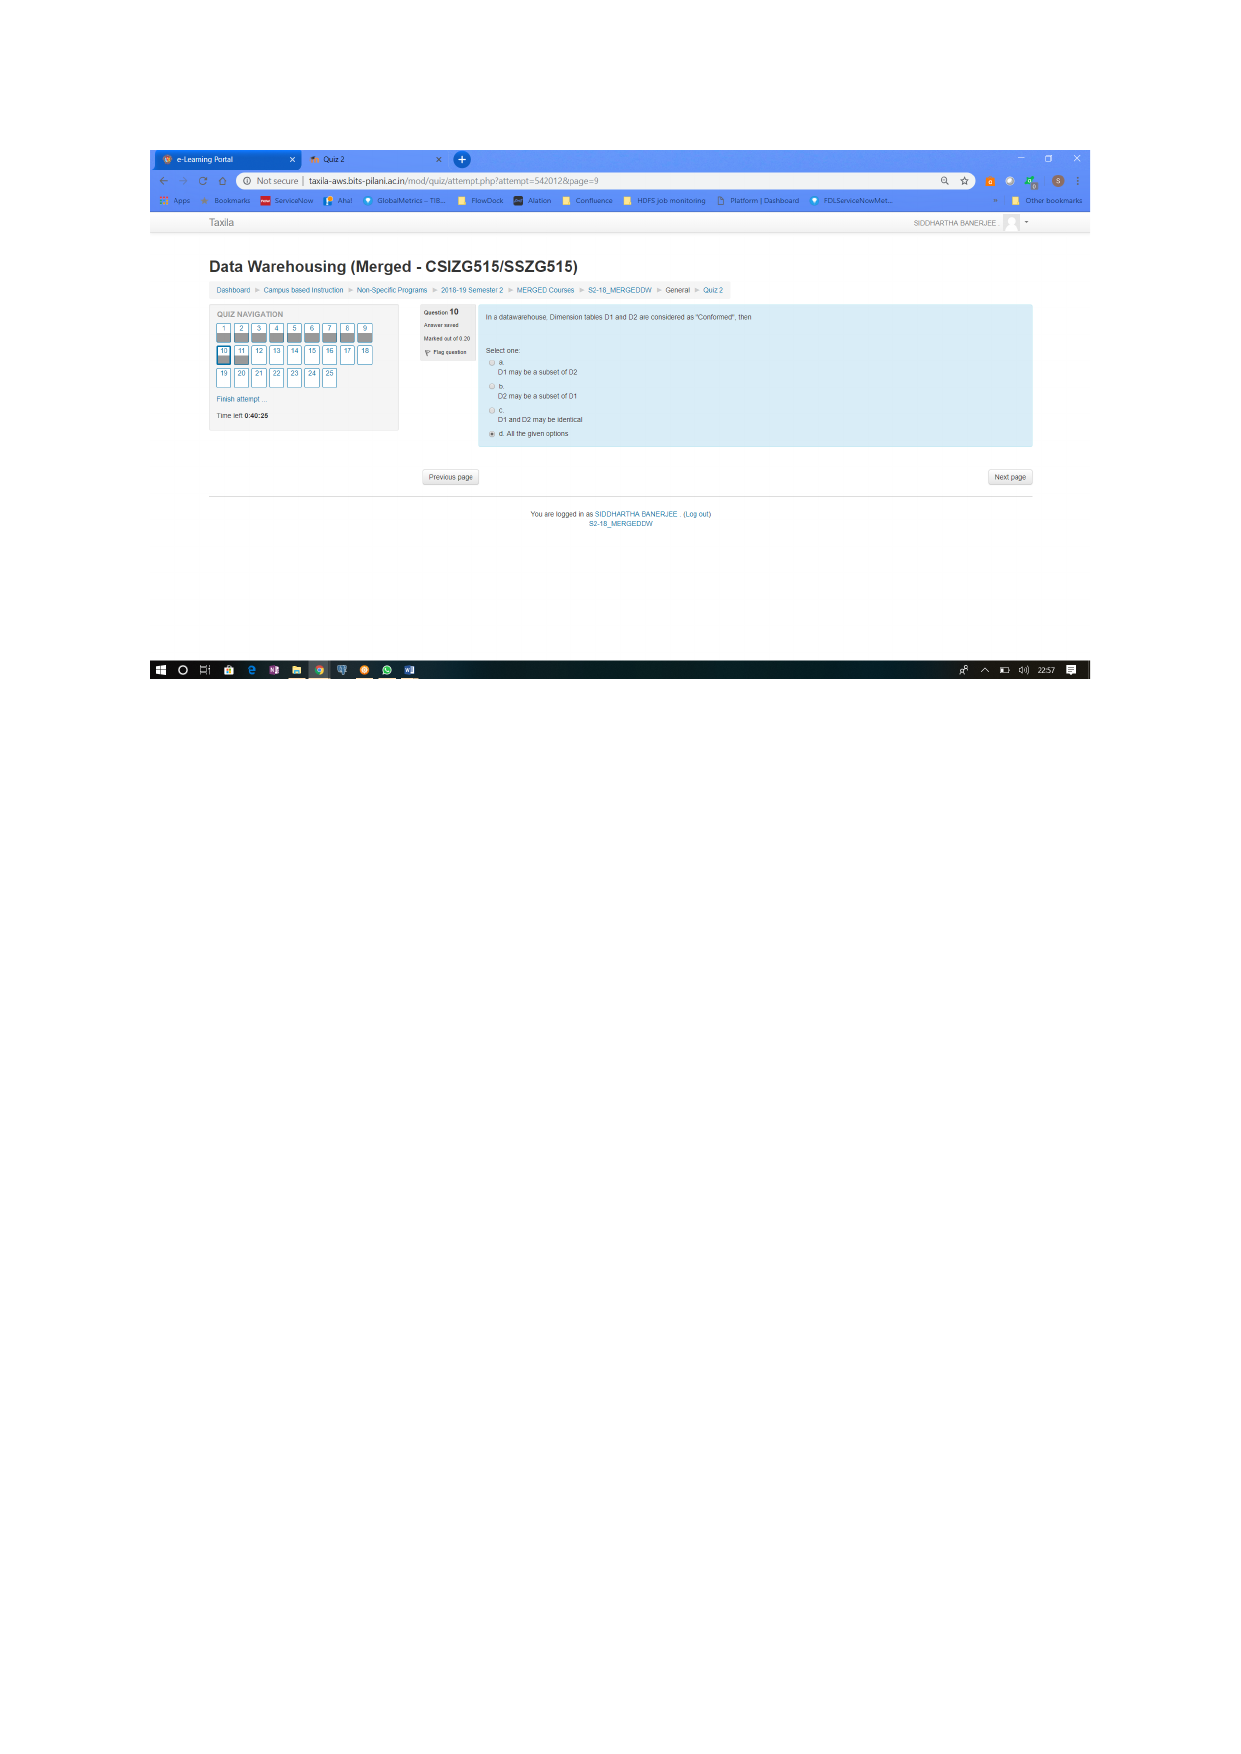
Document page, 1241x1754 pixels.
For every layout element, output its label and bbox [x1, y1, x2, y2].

picture [150, 150, 1091, 679]
